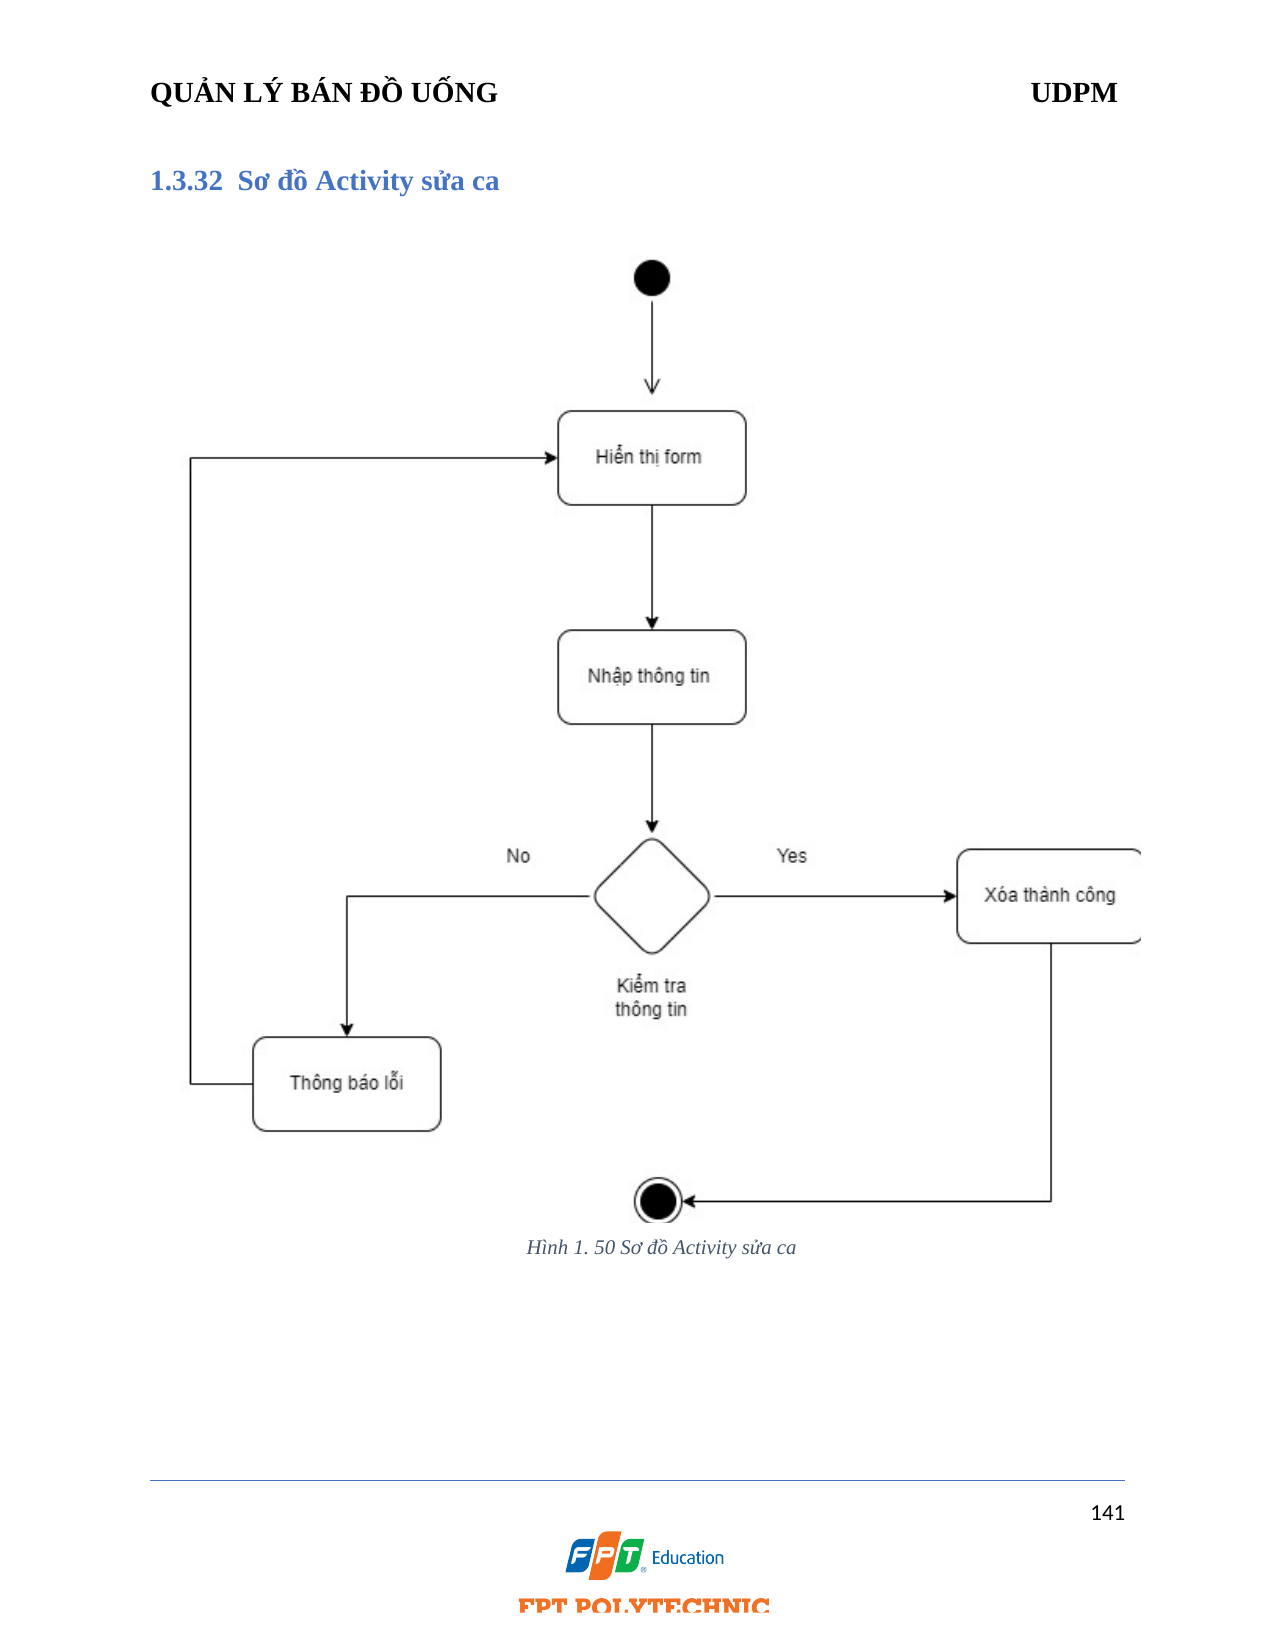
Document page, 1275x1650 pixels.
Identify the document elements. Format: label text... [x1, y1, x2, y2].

picture [518, 1531, 769, 1613]
subtitle 1.3.32 Sơ đồ Activity sửa ca [150, 163, 1125, 197]
picture [179, 255, 1142, 1224]
